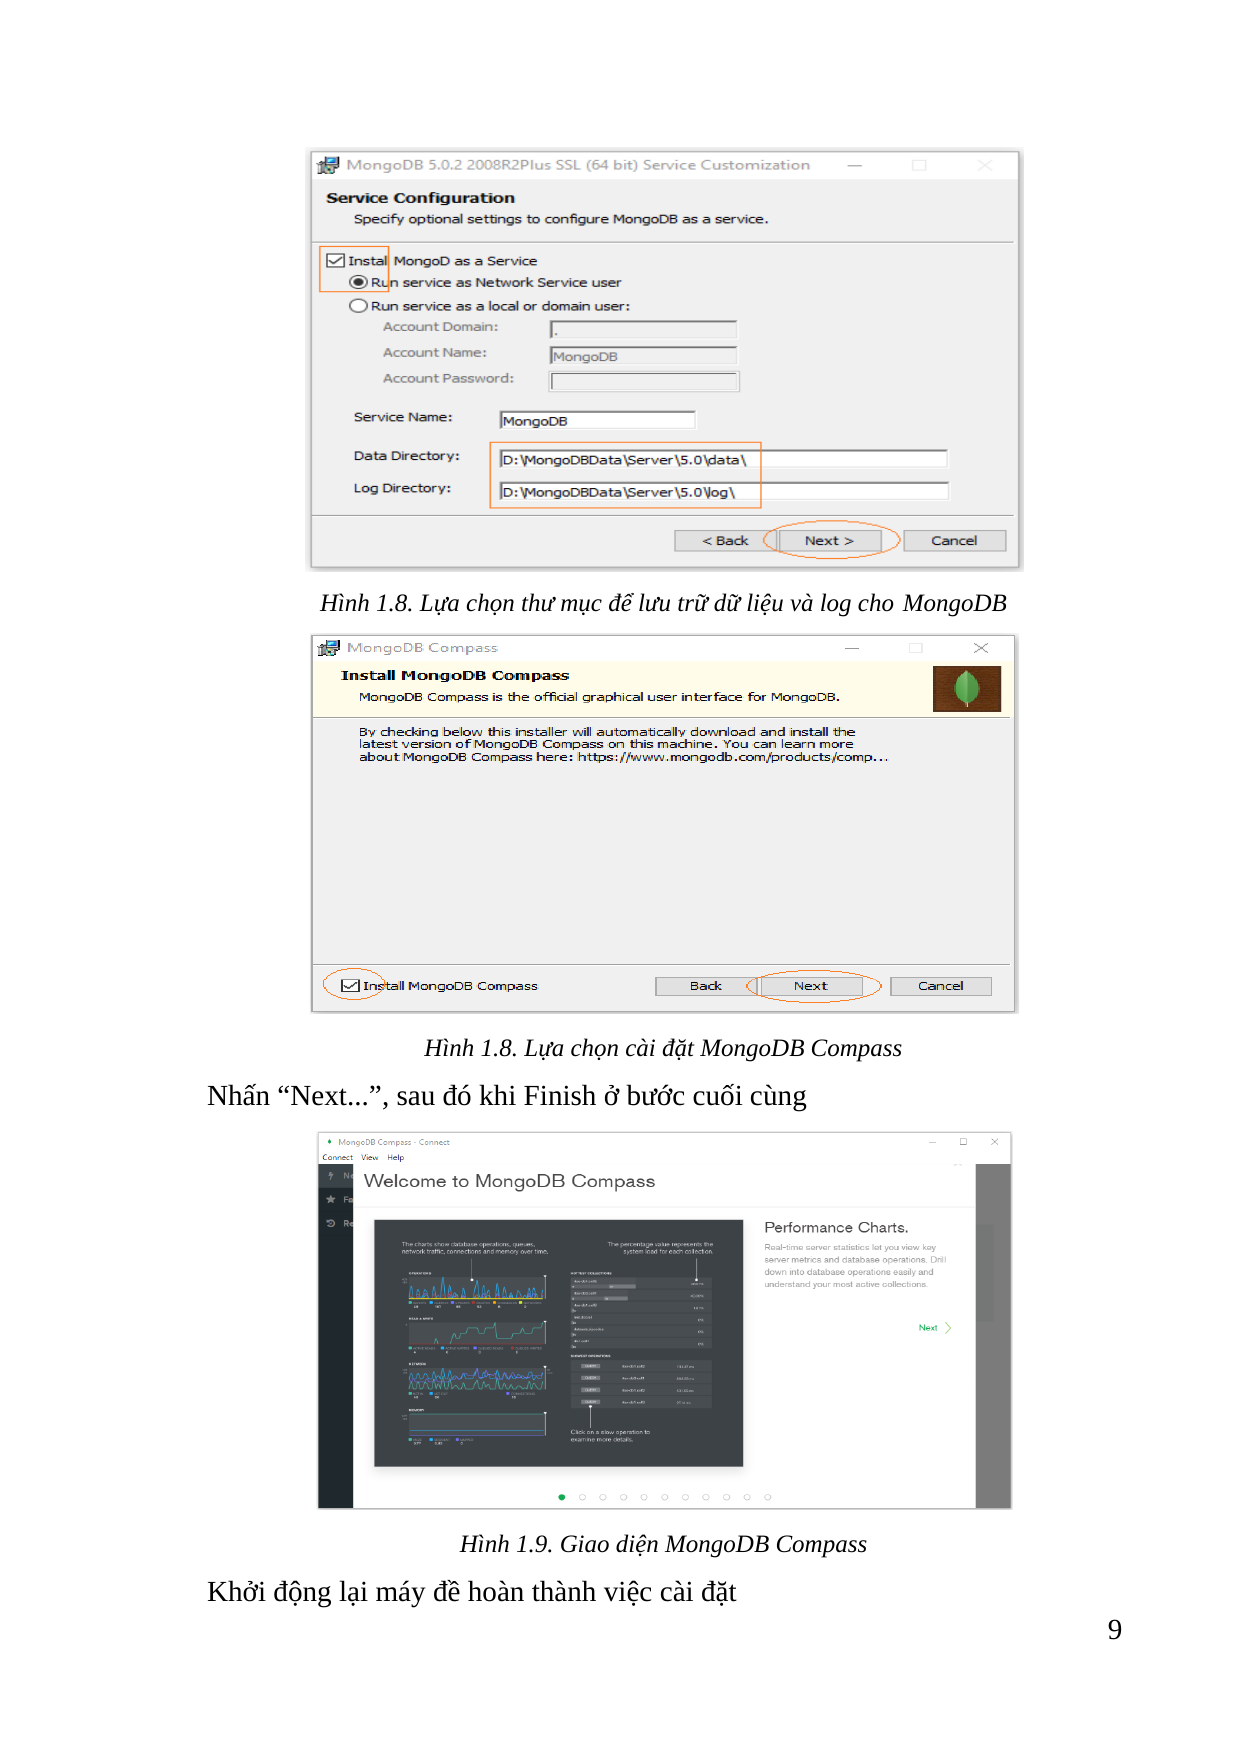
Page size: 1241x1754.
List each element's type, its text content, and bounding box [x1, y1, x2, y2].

text Hình 1.8. Lựa chọn cài đặt MongoDB Compass [207, 1033, 1122, 1062]
picture [316, 1131, 1013, 1510]
picture [305, 147, 1024, 572]
text Hình 1.9. Giao diện MongoDB Compass [207, 1529, 1122, 1558]
text Khởi động lại máy đề hoàn thành việc cài đặt [207, 1574, 1122, 1608]
text Nhấn “Next...”, sau đó khi Finish ở bước cuối cùng [207, 1078, 1122, 1112]
picture [309, 633, 1020, 1014]
text Hình 1.8. Lựa chọn thư mục để lưu trữ dữ liệu và log cho MongoDB [207, 588, 1122, 617]
